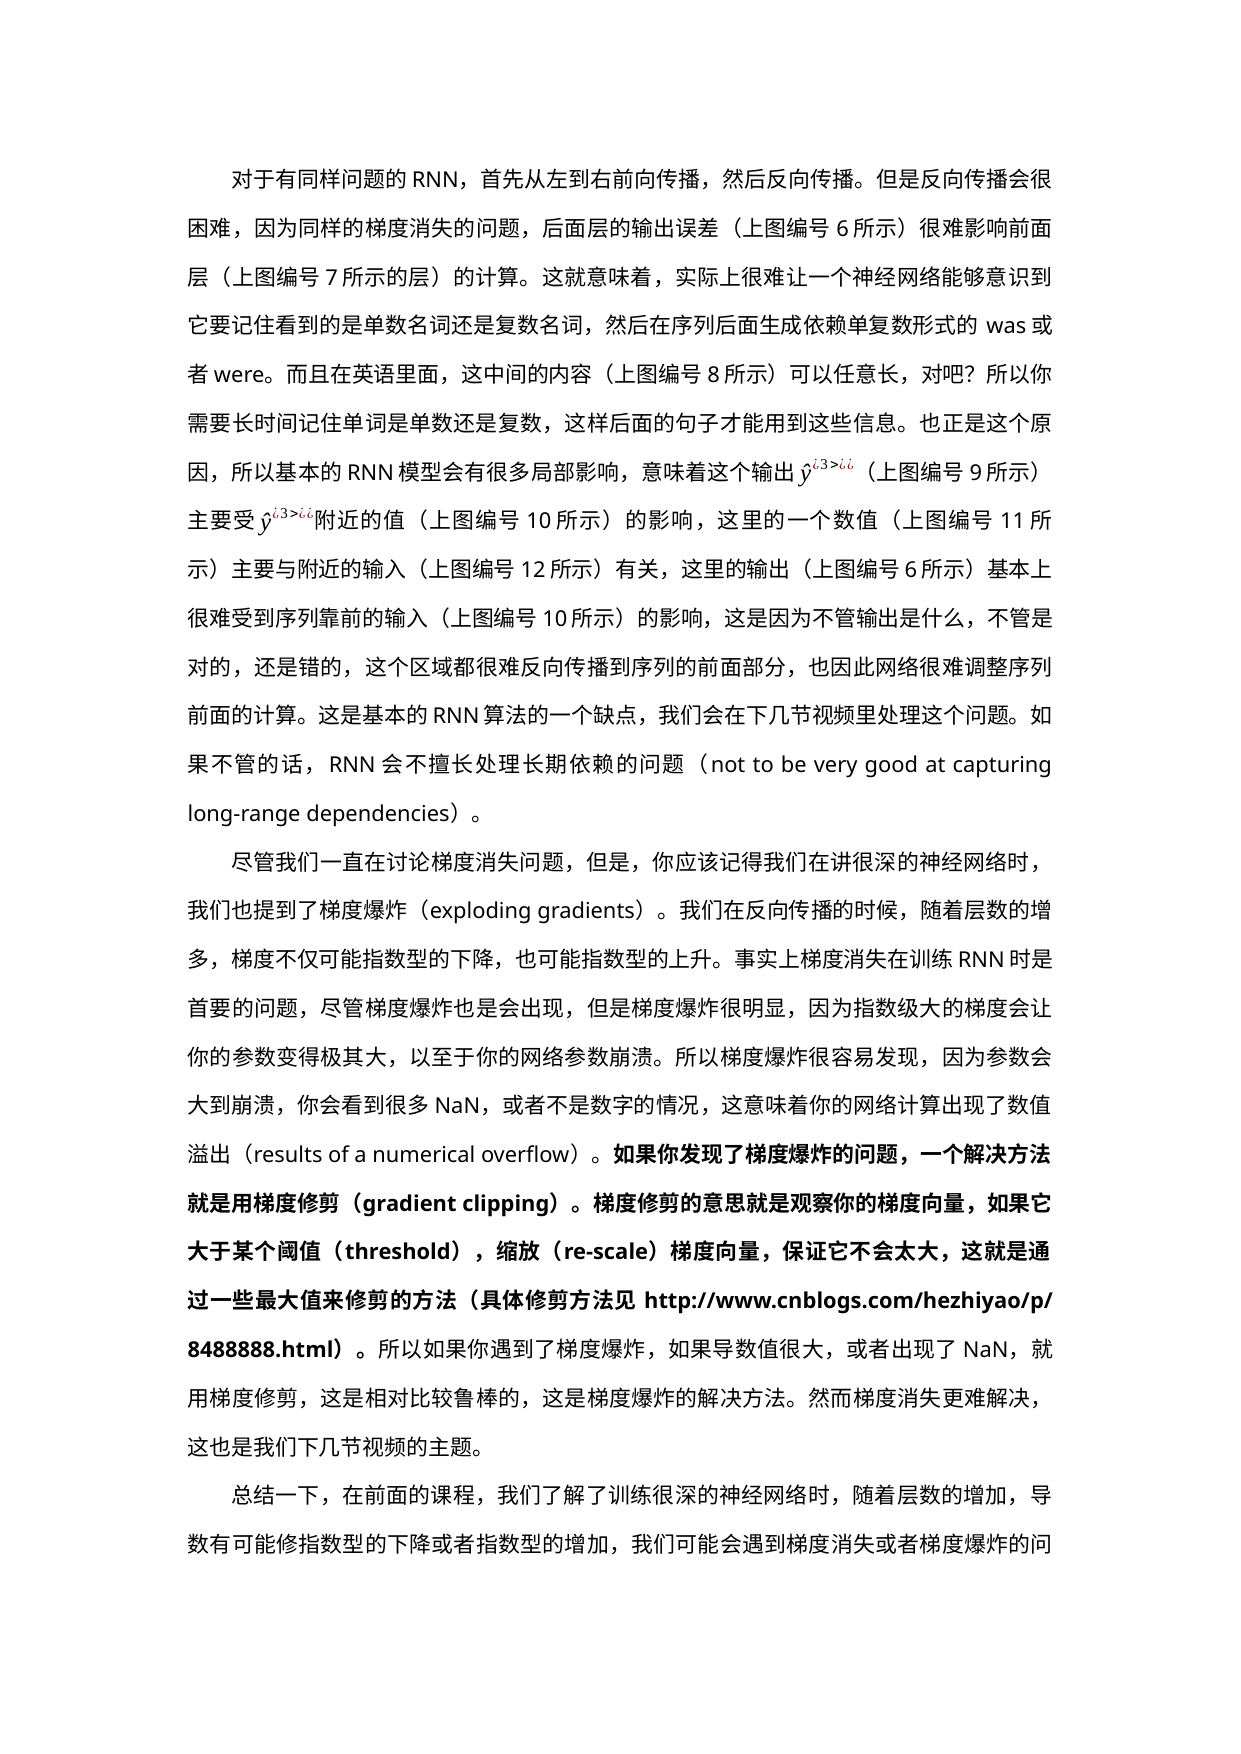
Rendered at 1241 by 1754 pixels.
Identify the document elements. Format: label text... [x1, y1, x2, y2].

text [187, 1477, 1053, 1559]
text 尽管我们一直在讨论梯度消失问题，但是，你应该记得我们在讲很深的神经网络时，我们也提到了梯度爆炸（exploding gradients）。我们在反向传播的时候，随着层数的增多，梯度不仅可能指数型的下降，也可能指数型的上升。事实上梯度消失在训练RNN时是首要的问题，尽管梯度爆炸也是会出现，但是梯度爆炸很明显，因为指数级大的梯度会让你的参数变得极其大，以至于你的网络参数崩溃。所以梯度爆炸很容易发现，因为参数会大到崩溃，你会看到很多NaN，或者不是数字的情况，这意味着你的网络计算出现了数值溢出（results of a numerical overflow）。如果你发现了梯度爆炸的问题，一个解决方法就是用梯度修剪（gradient clipping）。梯度修剪的意思就是观察你的梯度向量，如果它大于某个阈值（threshold），缩放（re-scale）梯度向量，保证它不会太大，这就是通过一些最大值来修剪的方法（具体修剪方法见http://www.cnblogs.com/hezhiyao/p/8488888.html）。所以如果你遇到了梯度爆炸，如果导数值很大，或者出现了NaN，就用梯度修剪，这是相对比较鲁棒的，这是梯度爆炸的解决方法。然而梯度消失更难解决，这也是我们下几节视频的主题。 [187, 844, 1053, 1462]
text 对于有同样问题的RNN，首先从左到右前向传播，然后反向传播。但是反向传播会很困难，因为同样的梯度消失的问题，后面层的输出误差（上图编号6所示）很难影响前面层（上图编号7所示的层）的计算。这就意味着，实际上很难让一个神经网络能够意识到它要记住看到的是单数名词还是复数名词，然后在序列后面生成依赖单复数形式的was或者were。而且在英语里面，这中间的内容（上图编号8所示）可以任意长，对吧？所以你需要长时间记住单词是单数还是复数，这样后面的句子才能用到这些信息。也正是这个原因，所以基本的RNN模型会有很多局部影响，意味着这个输出（上图编号9所示）主要受附近的值（上图编号10所示）的影响，这里的一个数值（上图编号11所示）主要与附近的输入（上图编号12所示）有关，这里的输出（上图编号6所示）基本上很难受到序列靠前的输入（上图编号10所示）的影响，这是因为不管输出是什么，不管是对的，还是错的，这个区域都很难反向传播到序列的前面部分，也因此网络很难调整序列前面的计算。这是基本的RNN算法的一个缺点，我们会在下几节视频里处理这个问题。如果不管的话，RNN会不擅长处理长期依赖的问题（not to be very good at capturing long-range dependencies）。 [187, 162, 1053, 828]
